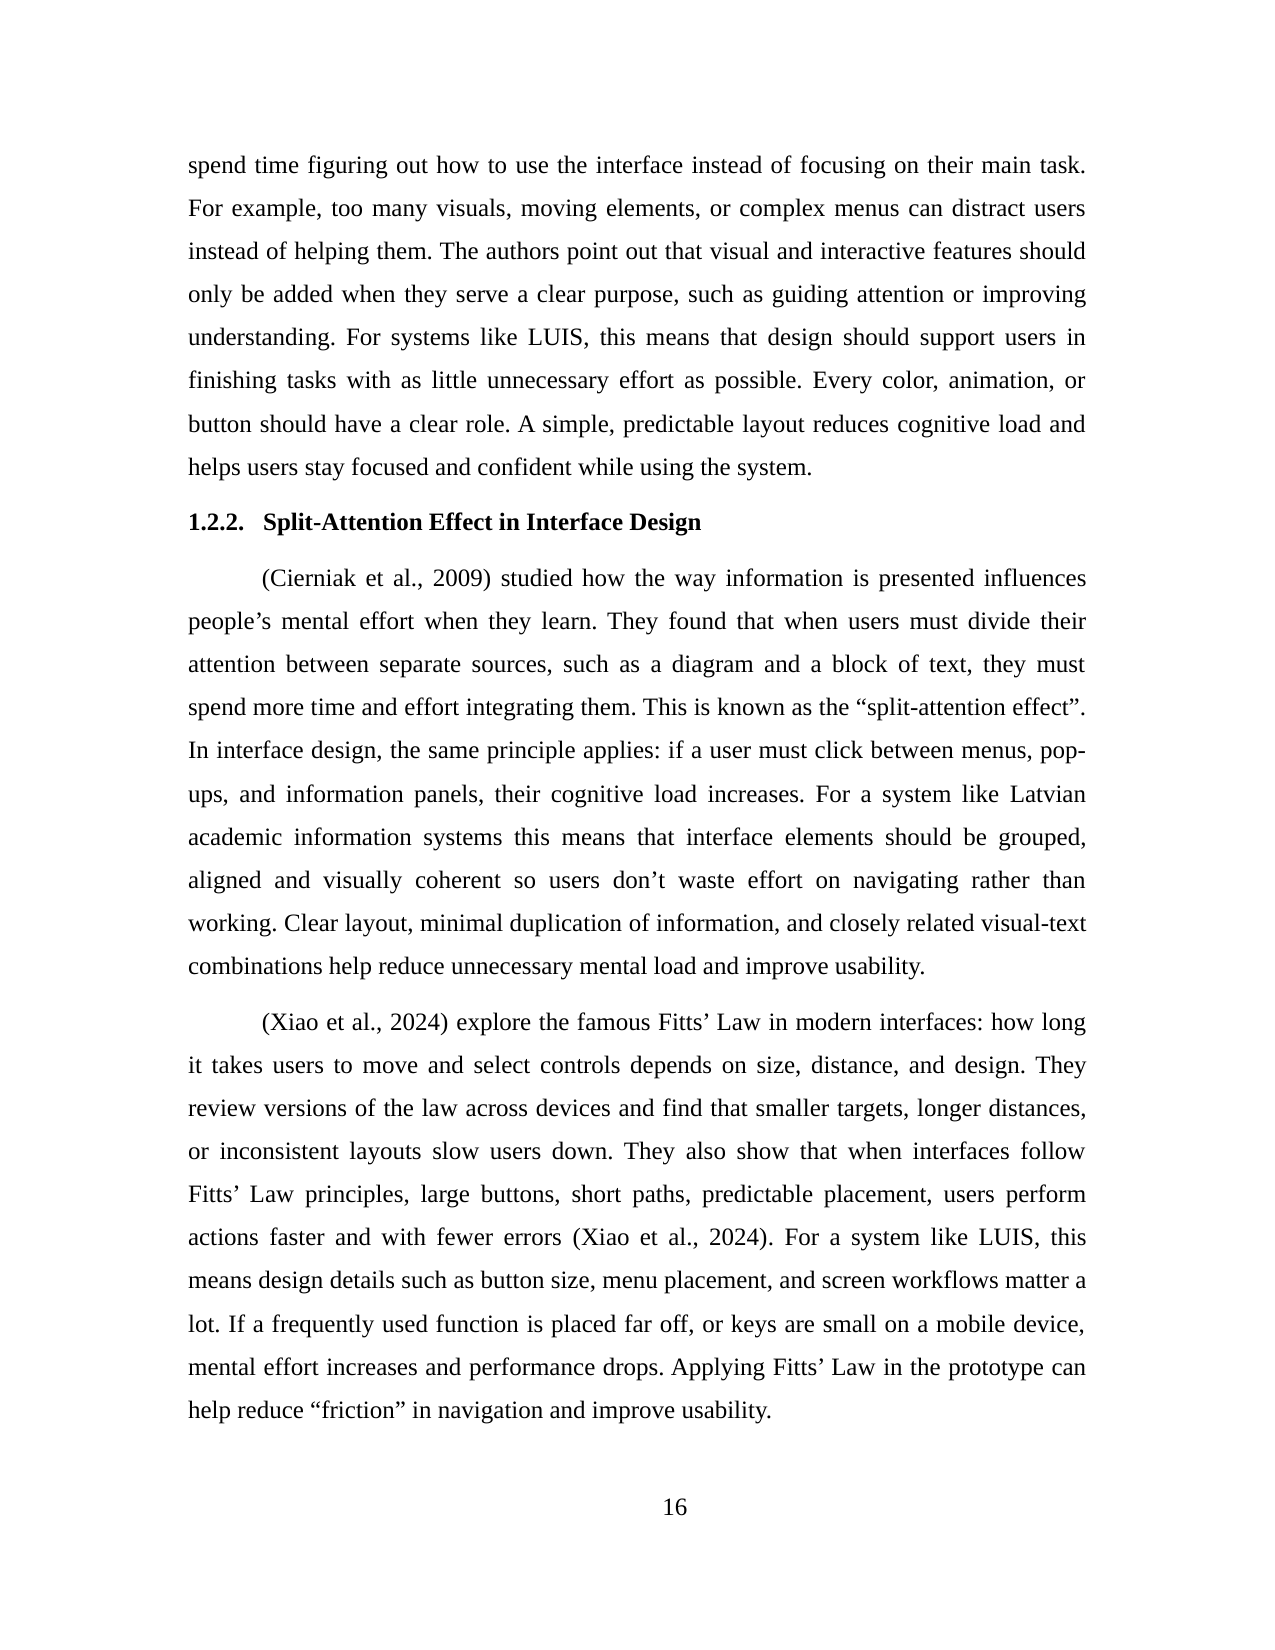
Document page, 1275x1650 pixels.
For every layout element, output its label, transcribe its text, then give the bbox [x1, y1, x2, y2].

text Split-Attention Effect in Interface Design [188, 507, 1087, 536]
text (Cierniak et al., 2009) studied how the way information is presented influences people’s mental effort when they learn. They found that when users must divide their attention between separate sources, such as a diagram and a block of text, they must spend more time and effort integrating them. This is known as the “split-attention effect”. In interface design, the same principle applies: if a user must click between menus, pop-ups, and information panels, their cognitive load increases. For a system like Latvian academic information systems this means that interface elements should be grouped, aligned and visually coherent so users don’t waste effort on navigating rather than working. Clear layout, minimal duplication of information, and closely related visual-text combinations help reduce unnecessary mental load and improve usability. [188, 563, 1087, 980]
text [188, 150, 1087, 481]
text (Xiao et al., 2024) explore the famous Fitts’ Law in modern interfaces: how long it takes users to move and select controls depends on size, distance, and design. They review versions of the law across devices and find that smaller targets, longer distances, or inconsistent layouts slow users down. They also show that when interfaces follow Fitts’ Law principles, large buttons, short paths, predictable placement, users perform actions faster and with fewer errors (Xiao et al., 2024). For a system like LUIS, this means design details such as button size, menu placement, and screen workflows matter a lot. If a frequently used function is placed far off, or keys are small on a mobile device, mental effort increases and performance drops. Applying Fitts’ Law in the prototype can help reduce “friction” in navigation and improve usability. [188, 1007, 1087, 1424]
